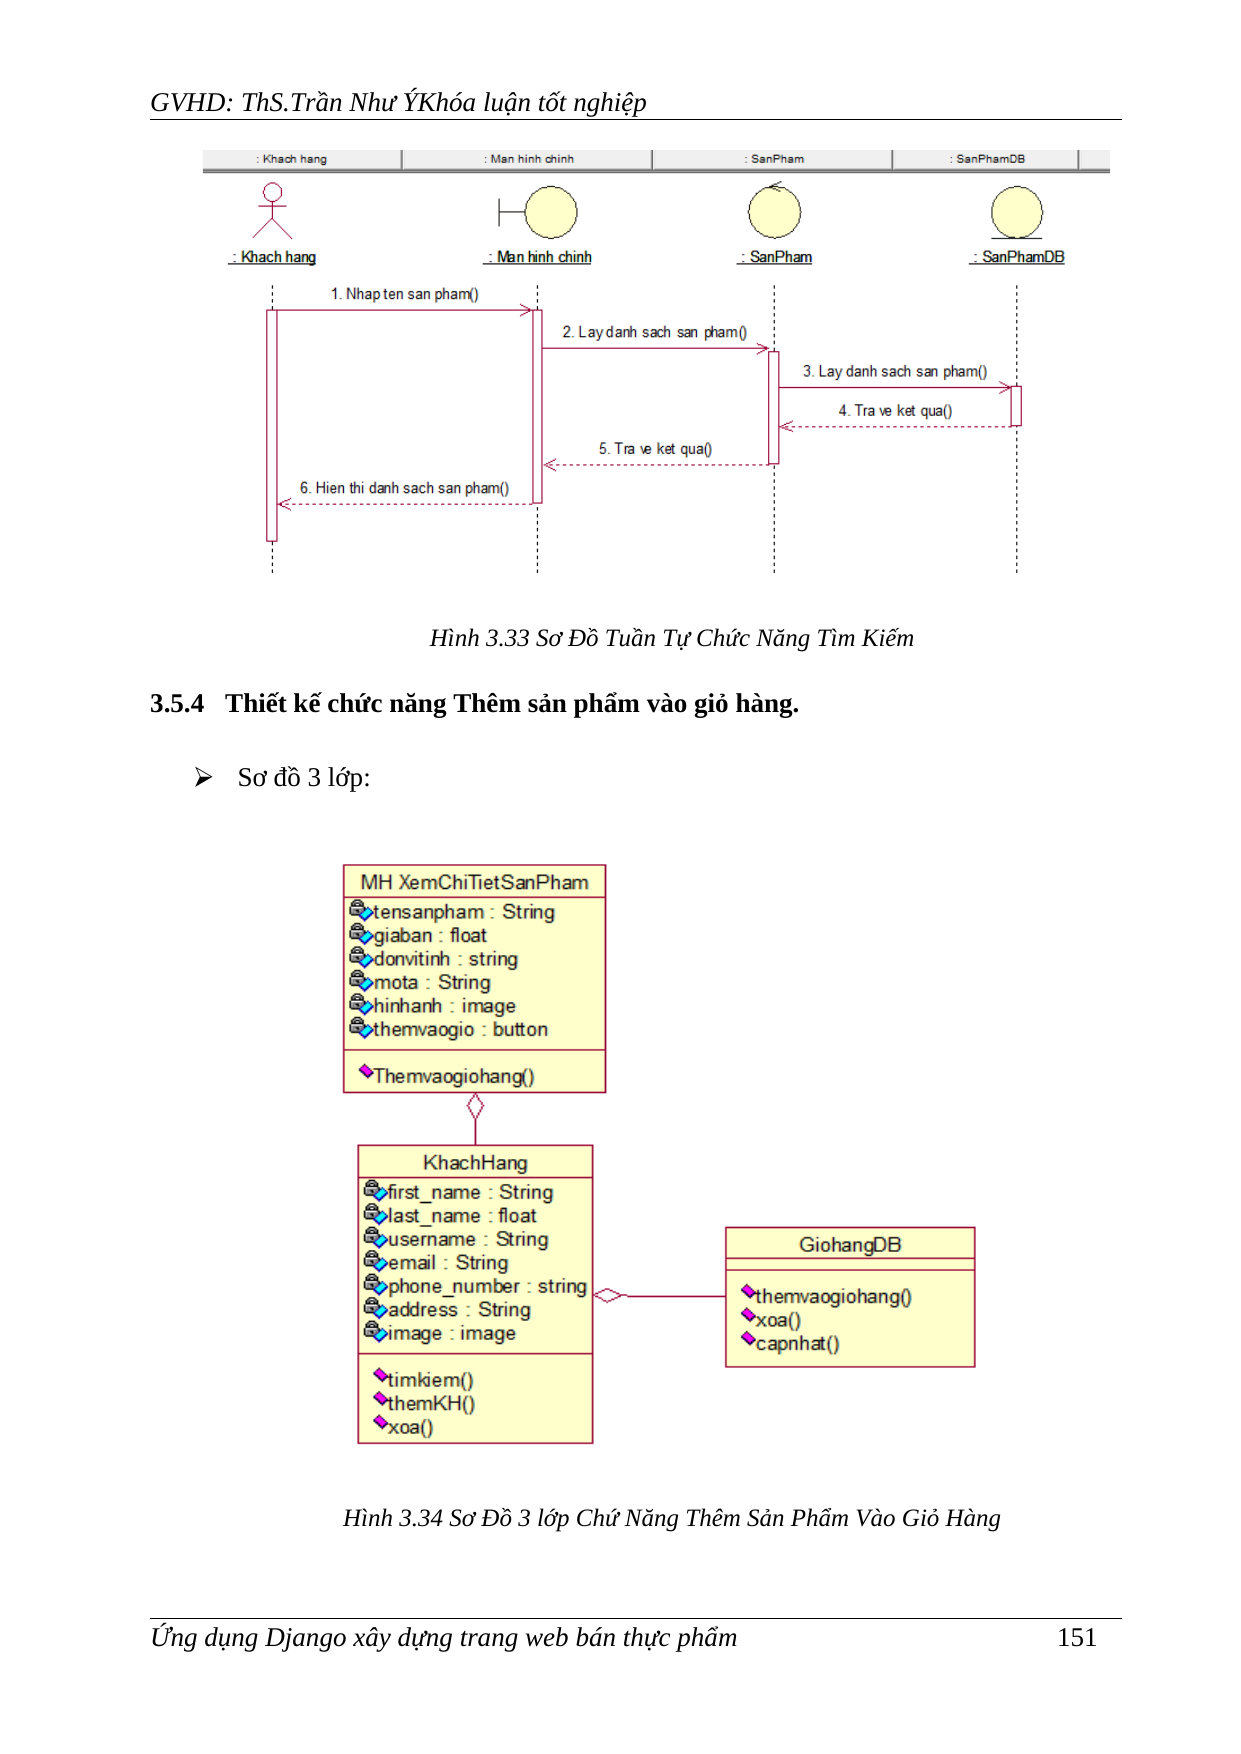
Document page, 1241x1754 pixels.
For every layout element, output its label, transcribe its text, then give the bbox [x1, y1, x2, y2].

picture [202, 150, 1110, 595]
list Sơ đồ 3 lớp: [194, 746, 1122, 802]
text Hình 3.33 Sơ Đồ Tuần Tự Chức Năng Tìm Kiếm [150, 623, 1122, 652]
text Hình 3.34 Sơ Đồ 3 lớp Chứ Năng Thêm Sản Phẩm Vào Giỏ Hàng [150, 1503, 1122, 1532]
subtitle Thiết kế chức năng Thêm sản phẩm vào giỏ hàng. [150, 687, 1122, 718]
picture [263, 841, 1053, 1475]
